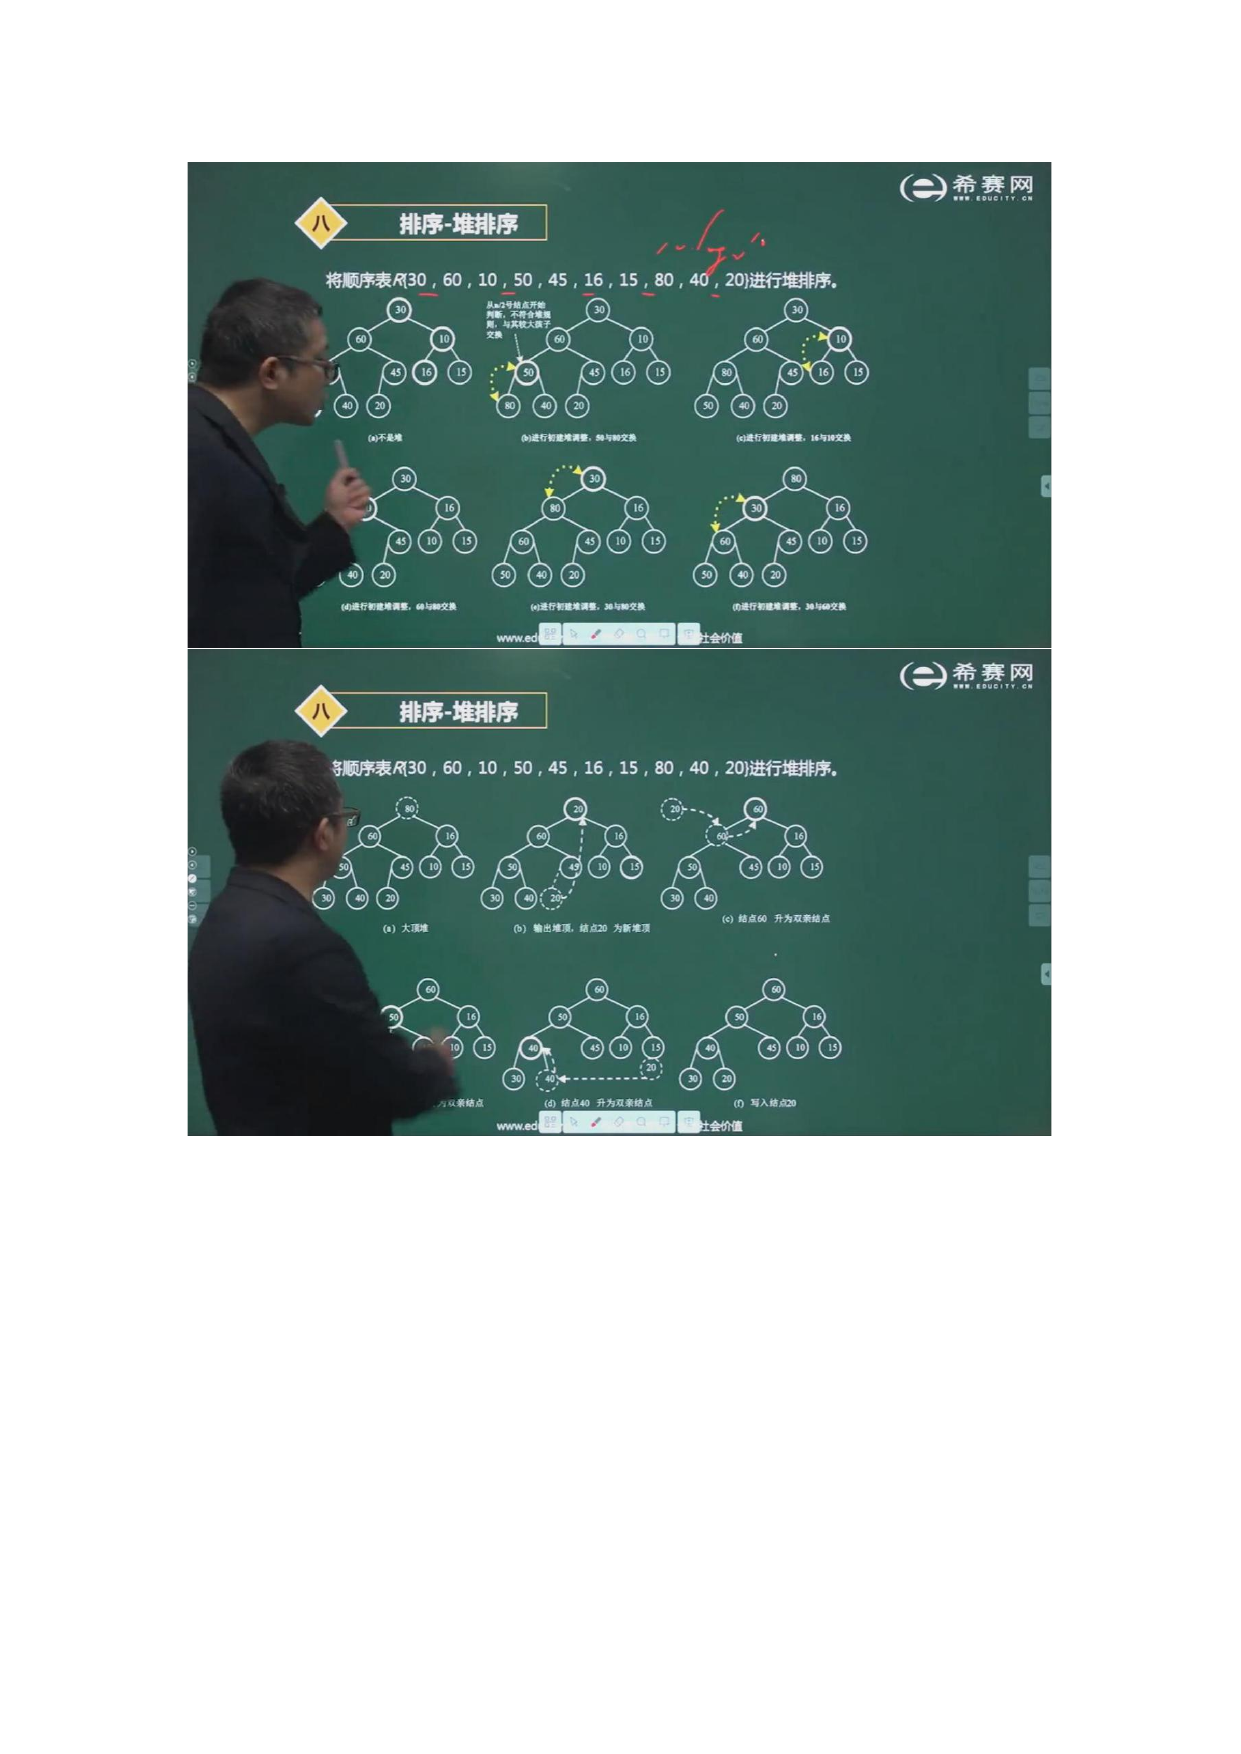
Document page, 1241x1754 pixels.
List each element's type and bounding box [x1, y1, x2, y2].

picture [187, 162, 1052, 648]
picture [187, 649, 1052, 1136]
